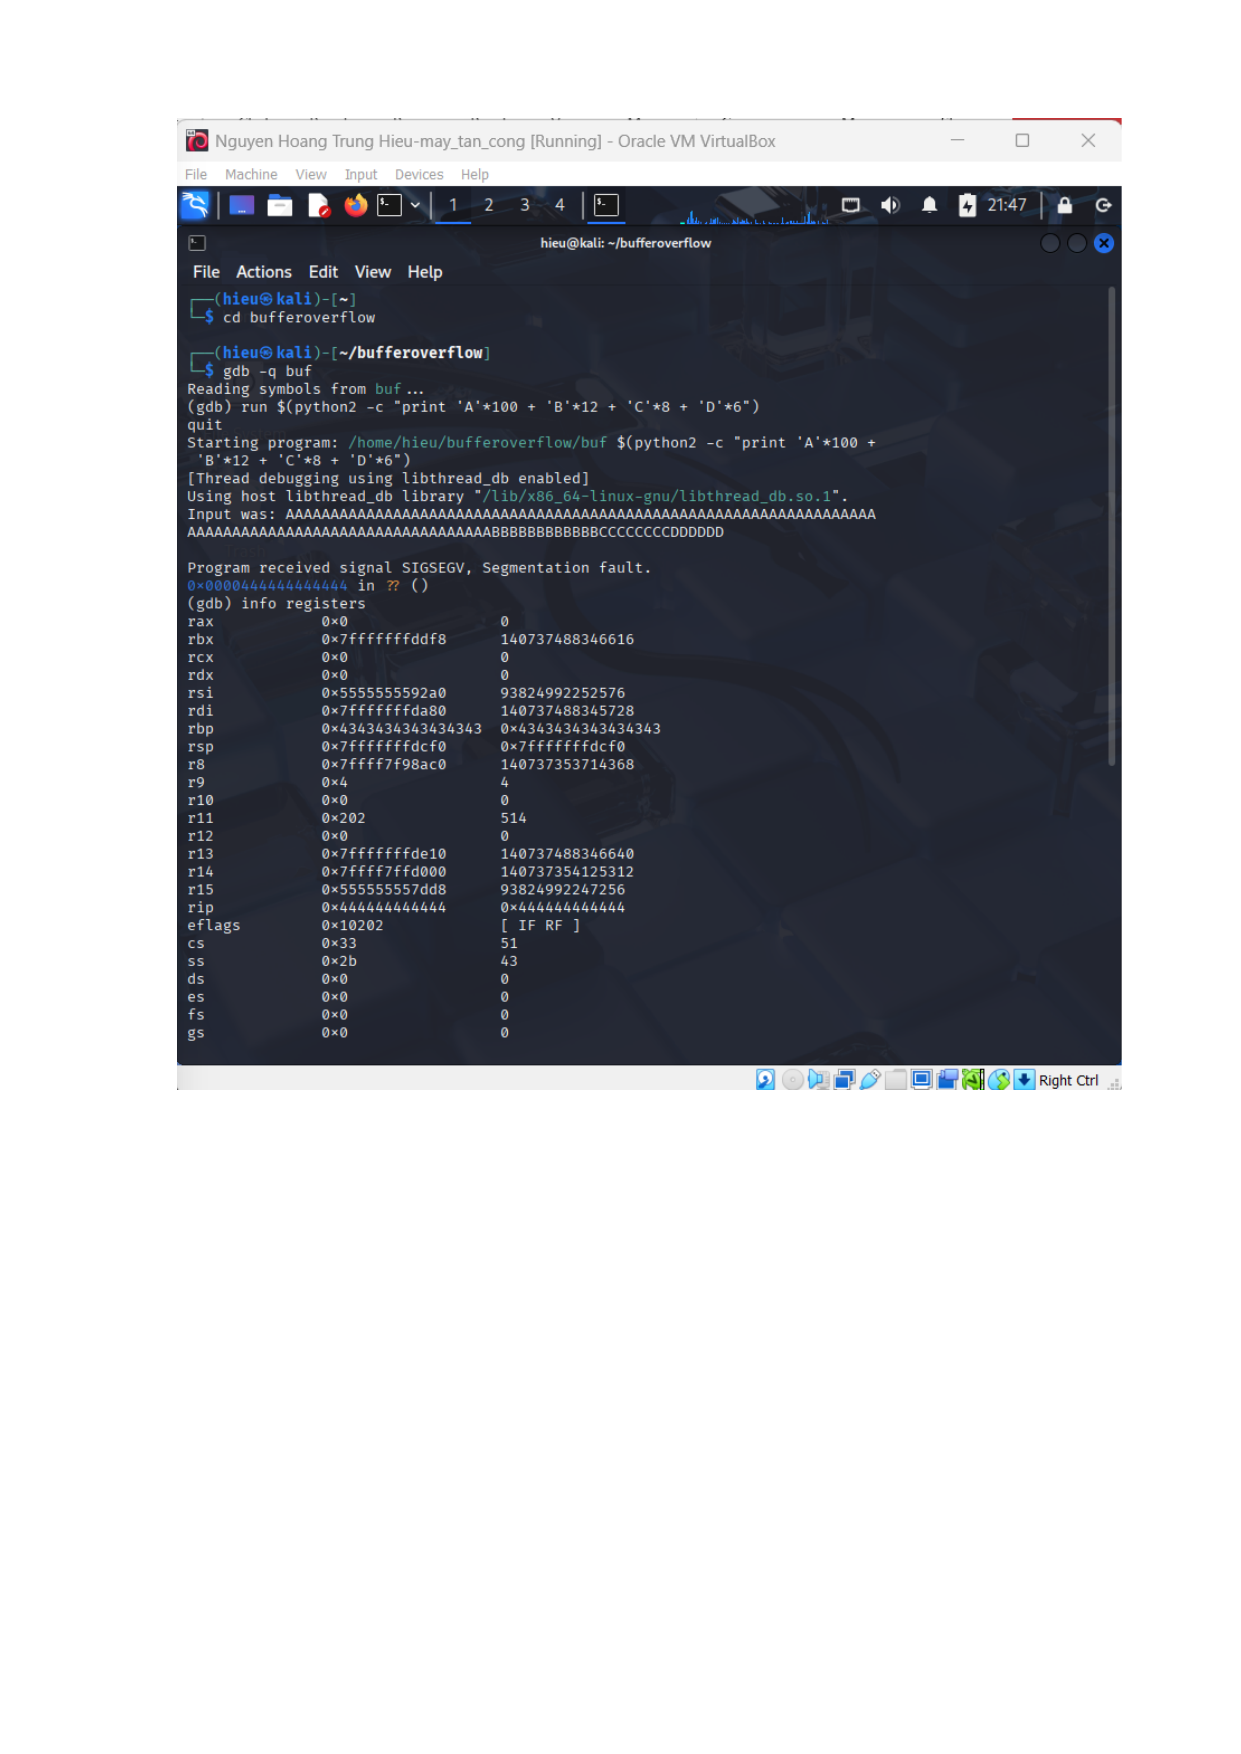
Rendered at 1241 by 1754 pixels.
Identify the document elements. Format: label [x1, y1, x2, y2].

picture [177, 118, 1122, 1090]
